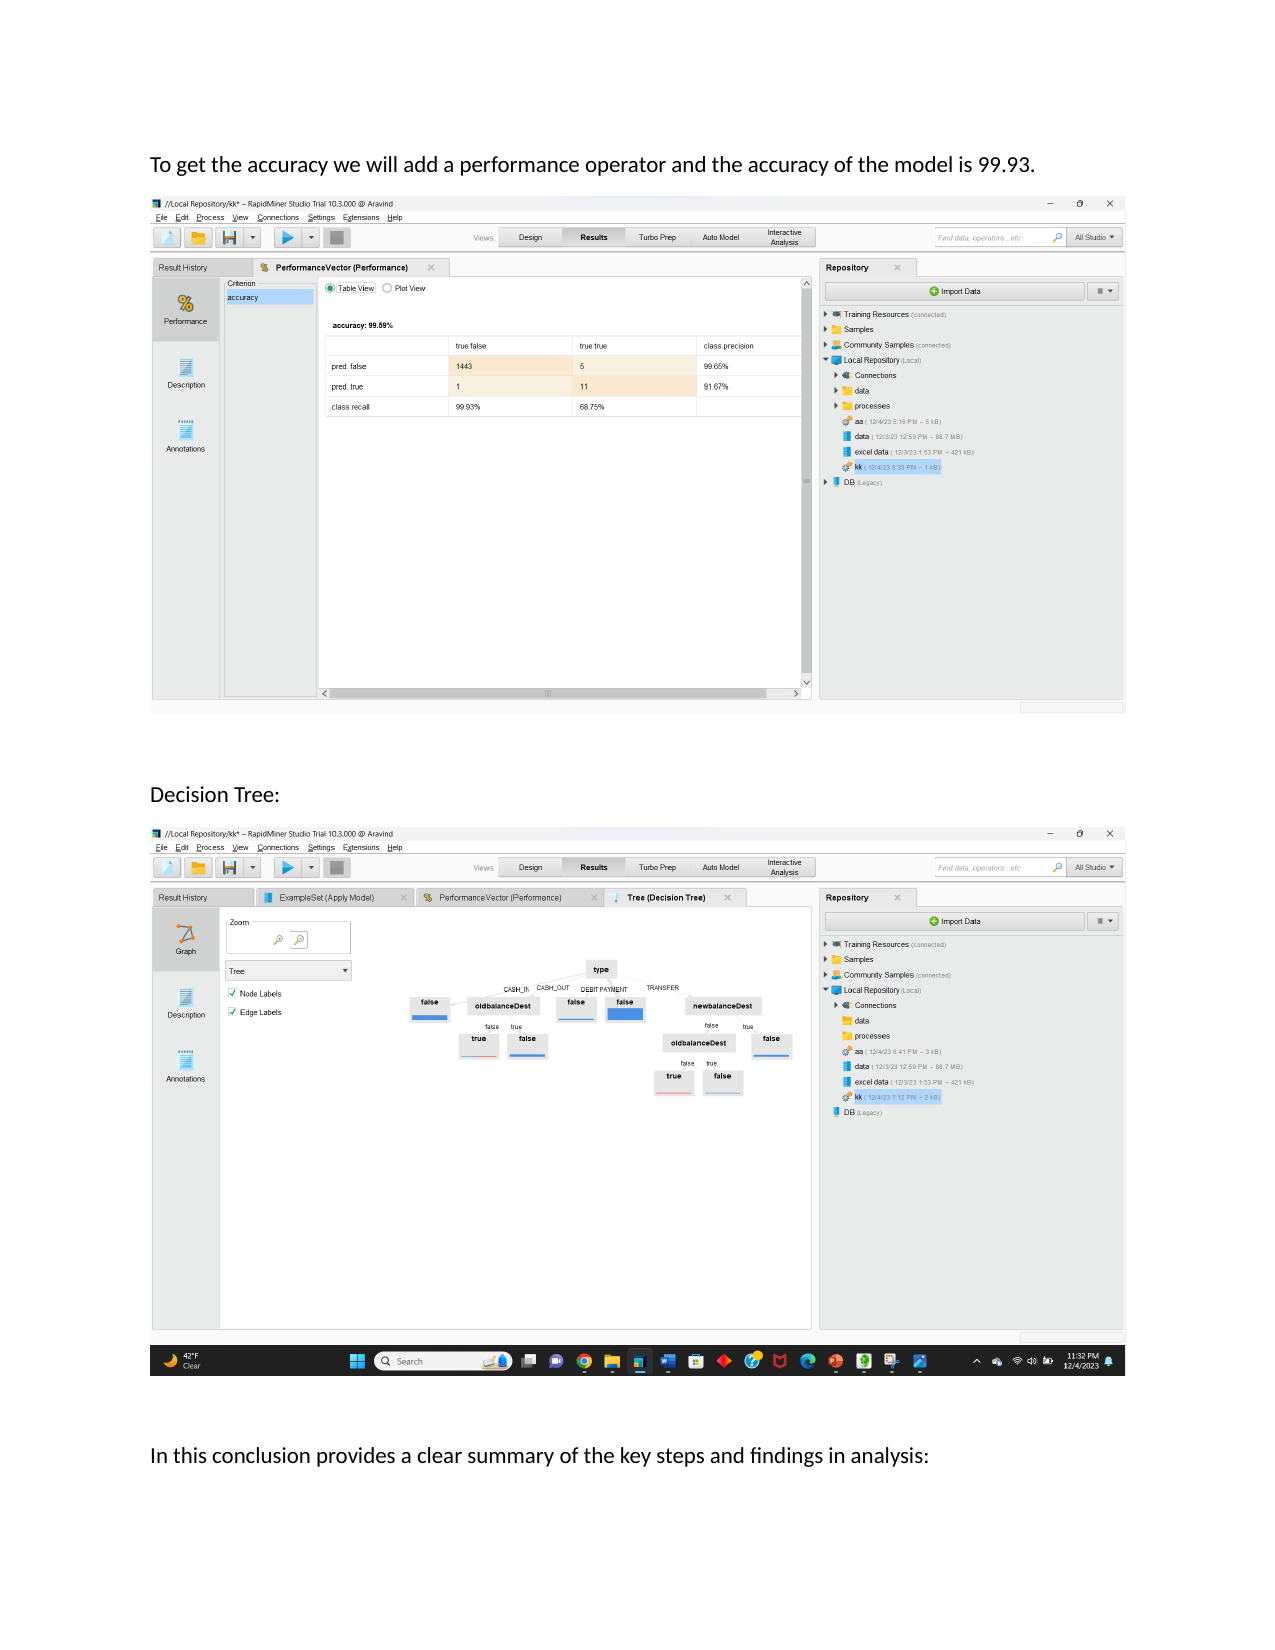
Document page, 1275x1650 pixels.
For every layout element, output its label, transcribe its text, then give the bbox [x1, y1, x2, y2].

picture [150, 196, 1125, 715]
text In this conclusion provides a clear summary of the key steps and findings in analysis: [150, 1441, 1125, 1469]
text To get the accuracy we will add a performance operator and the accuracy of the model is 99.93. [150, 150, 1125, 178]
picture [150, 827, 1125, 1376]
text Decision Tree: [150, 780, 1125, 808]
